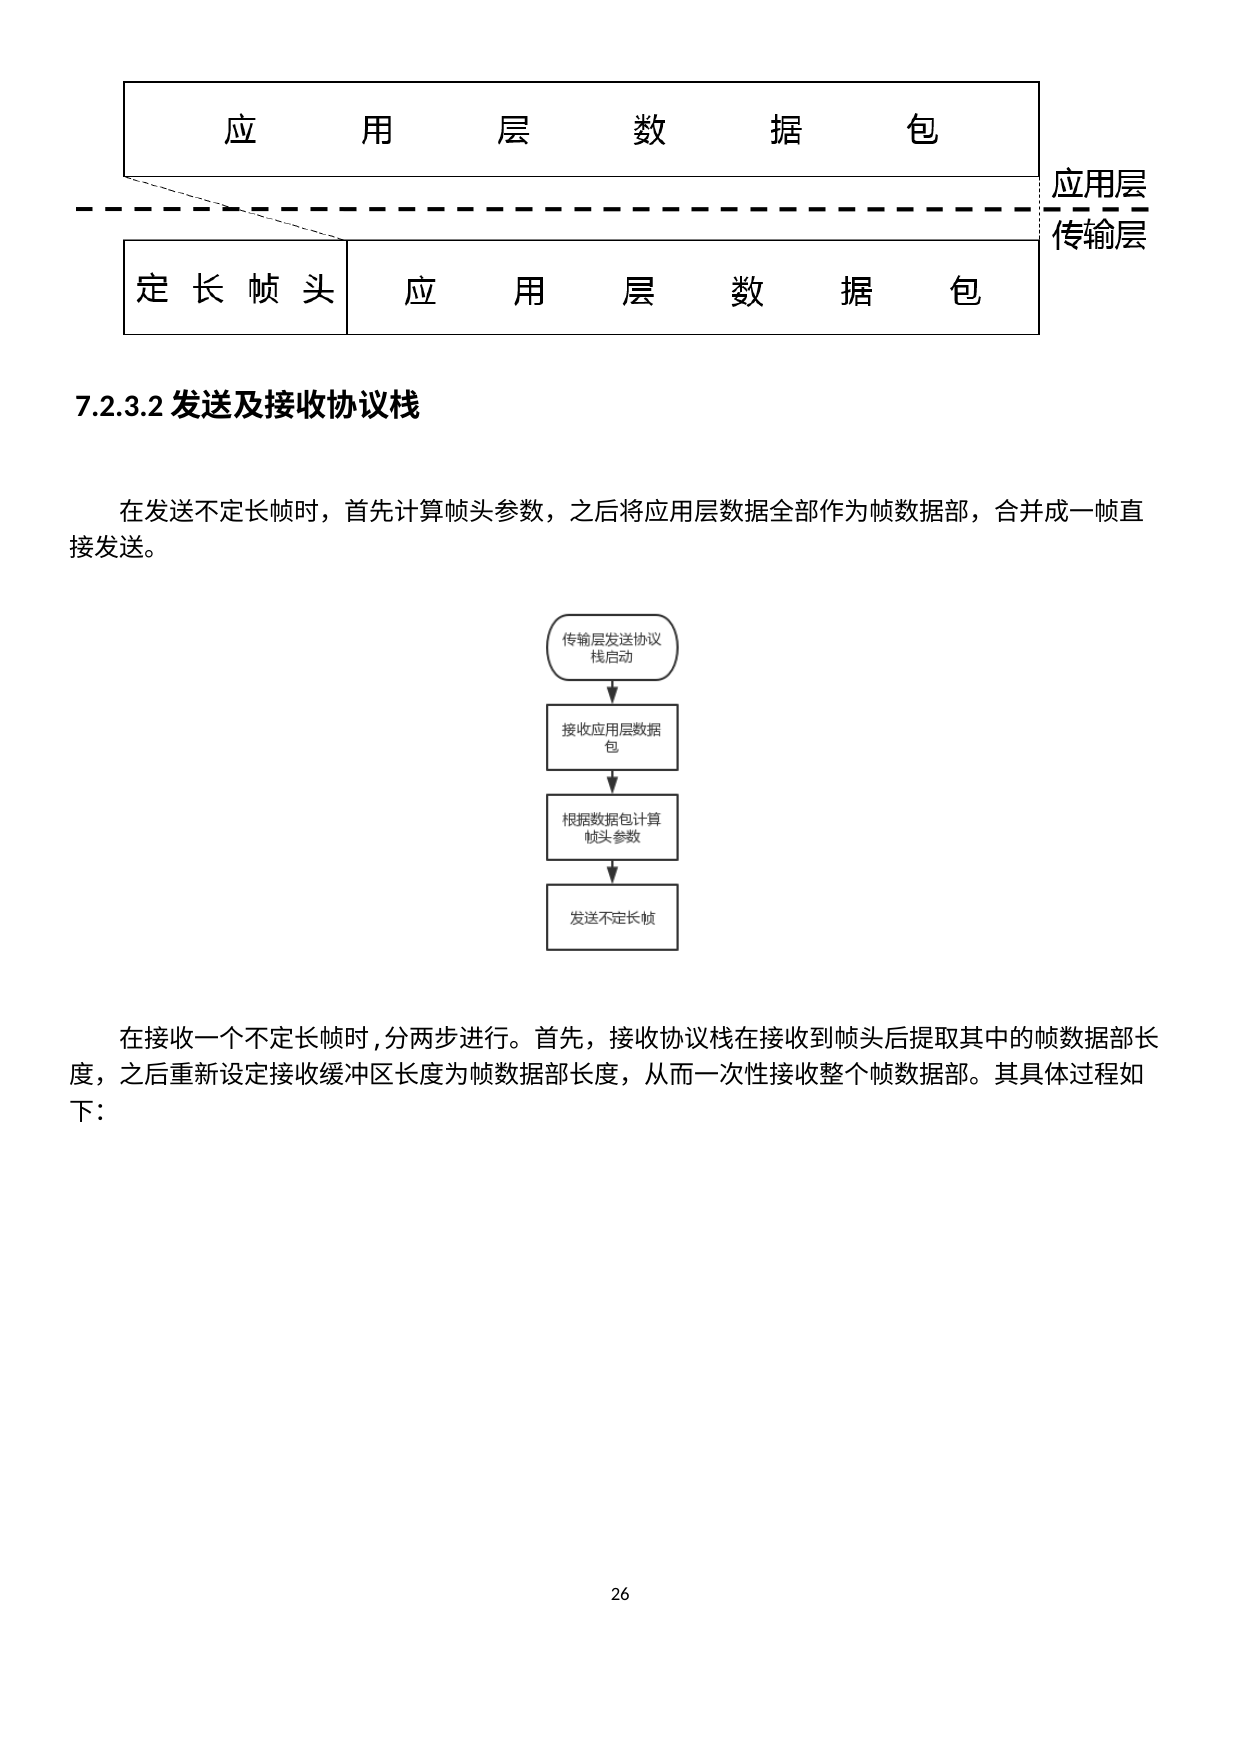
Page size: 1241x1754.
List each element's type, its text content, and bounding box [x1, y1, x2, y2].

text 在发送不定长帧时，首先计算帧头参数，之后将应用层数据全部作为帧数据部，合并成一帧直接发送。 [69, 491, 1165, 563]
picture [495, 563, 745, 1017]
text 发送及接收协议栈 [75, 370, 1165, 435]
text 在接收一个不定长帧时,分两步进行。首先，接收协议栈在接收到帧头后提取其中的帧数据部长度，之后重新设定接收缓冲区长度为帧数据部长度，从而一次性接收整个帧数据部。其具体过程如下： [69, 1018, 1165, 1127]
picture [76, 81, 1165, 335]
